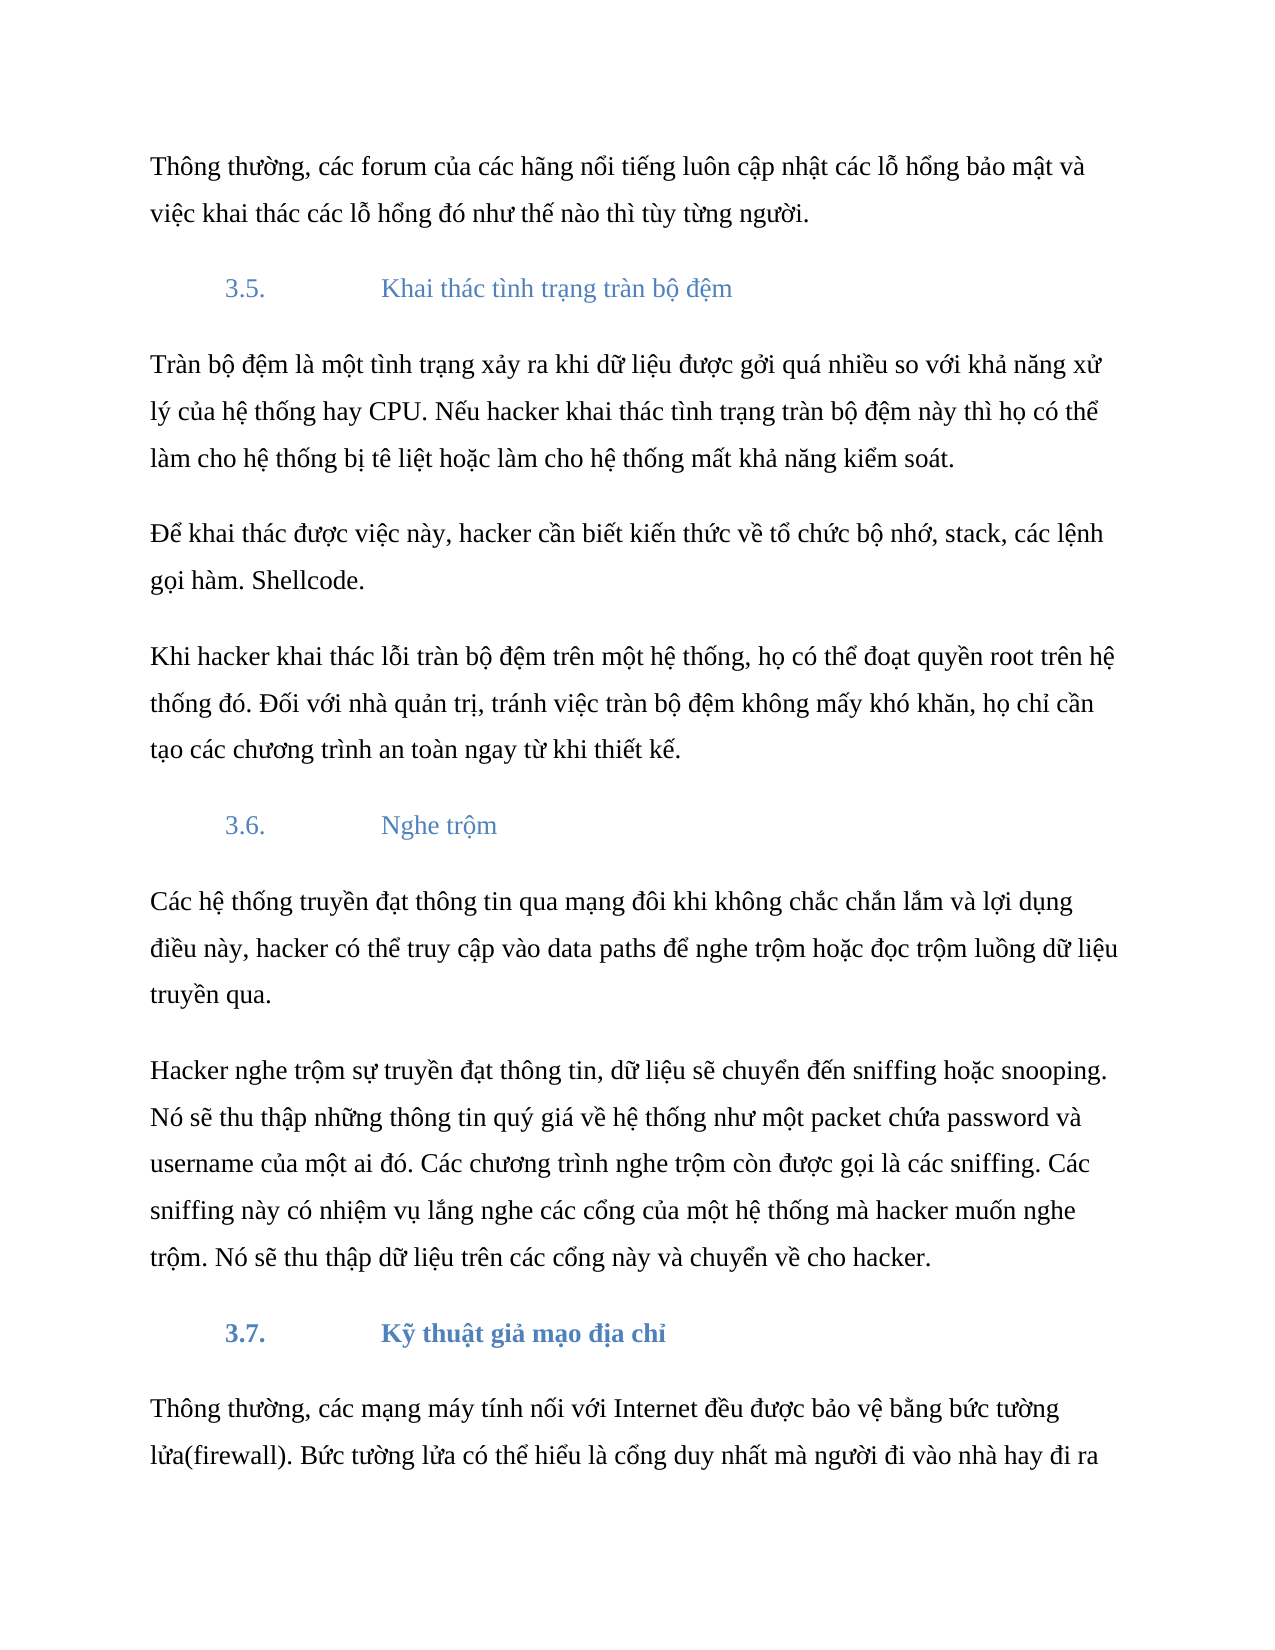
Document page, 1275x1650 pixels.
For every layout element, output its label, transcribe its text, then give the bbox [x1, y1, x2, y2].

text Tràn bộ đệm là một tình trạng xảy ra khi dữ liệu được gởi quá nhiều so với khả năng xử lý của hệ thống hay CPU. Nếu hacker khai thác tình trạng tràn bộ đệm này thì họ có thể làm cho hệ thống bị tê liệt hoặc làm cho hệ thống mất khả năng kiểm soát. [150, 348, 1125, 473]
text Khi hacker khai thác lỗi tràn bộ đệm trên một hệ thống, họ có thể đoạt quyền root trên hệ thống đó. Đối với nhà quản trị, tránh việc tràn bộ đệm không mấy khó khăn, họ chỉ cần tạo các chương trình an toàn ngay từ khi thiết kế. [150, 640, 1125, 764]
subtitle 3.7. Kỹ thuật giả mạo địa chỉ [225, 1317, 1125, 1348]
subtitle 3.5. Khai thác tình trạng tràn bộ đệm [225, 272, 1125, 304]
text Các hệ thống truyền đạt thông tin qua mạng đôi khi không chắc chắn lắm và lợi dụng điều này, hacker có thể truy cập vào data paths để nghe trộm hoặc đọc trộm luồng dữ liệu truyền qua. [150, 885, 1125, 1009]
text Để khai thác được việc này, hacker cần biết kiến thức về tổ chức bộ nhớ, stack, các lệnh gọi hàm. Shellcode. [150, 517, 1125, 595]
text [150, 1392, 1125, 1470]
text Hacker nghe trộm sự truyền đạt thông tin, dữ liệu sẽ chuyển đến sniffing hoặc snooping. Nó sẽ thu thập những thông tin quý giá về hệ thống như một packet chứa password và username của một ai đó. Các chương trình nghe trộm còn được gọi là các sniffing. Các sniffing này có nhiệm vụ lắng nghe các cổng của một hệ thống mà hacker muốn nghe trộm. Nó sẽ thu thập dữ liệu trên các cổng này và chuyển về cho hacker. [150, 1054, 1125, 1272]
text Thông thường, các forum của các hãng nổi tiếng luôn cập nhật các lỗ hổng bảo mật và việc khai thác các lỗ hổng đó như thế nào thì tùy từng người. [150, 150, 1125, 228]
subtitle 3.6. Nghe trộm [225, 809, 1125, 840]
